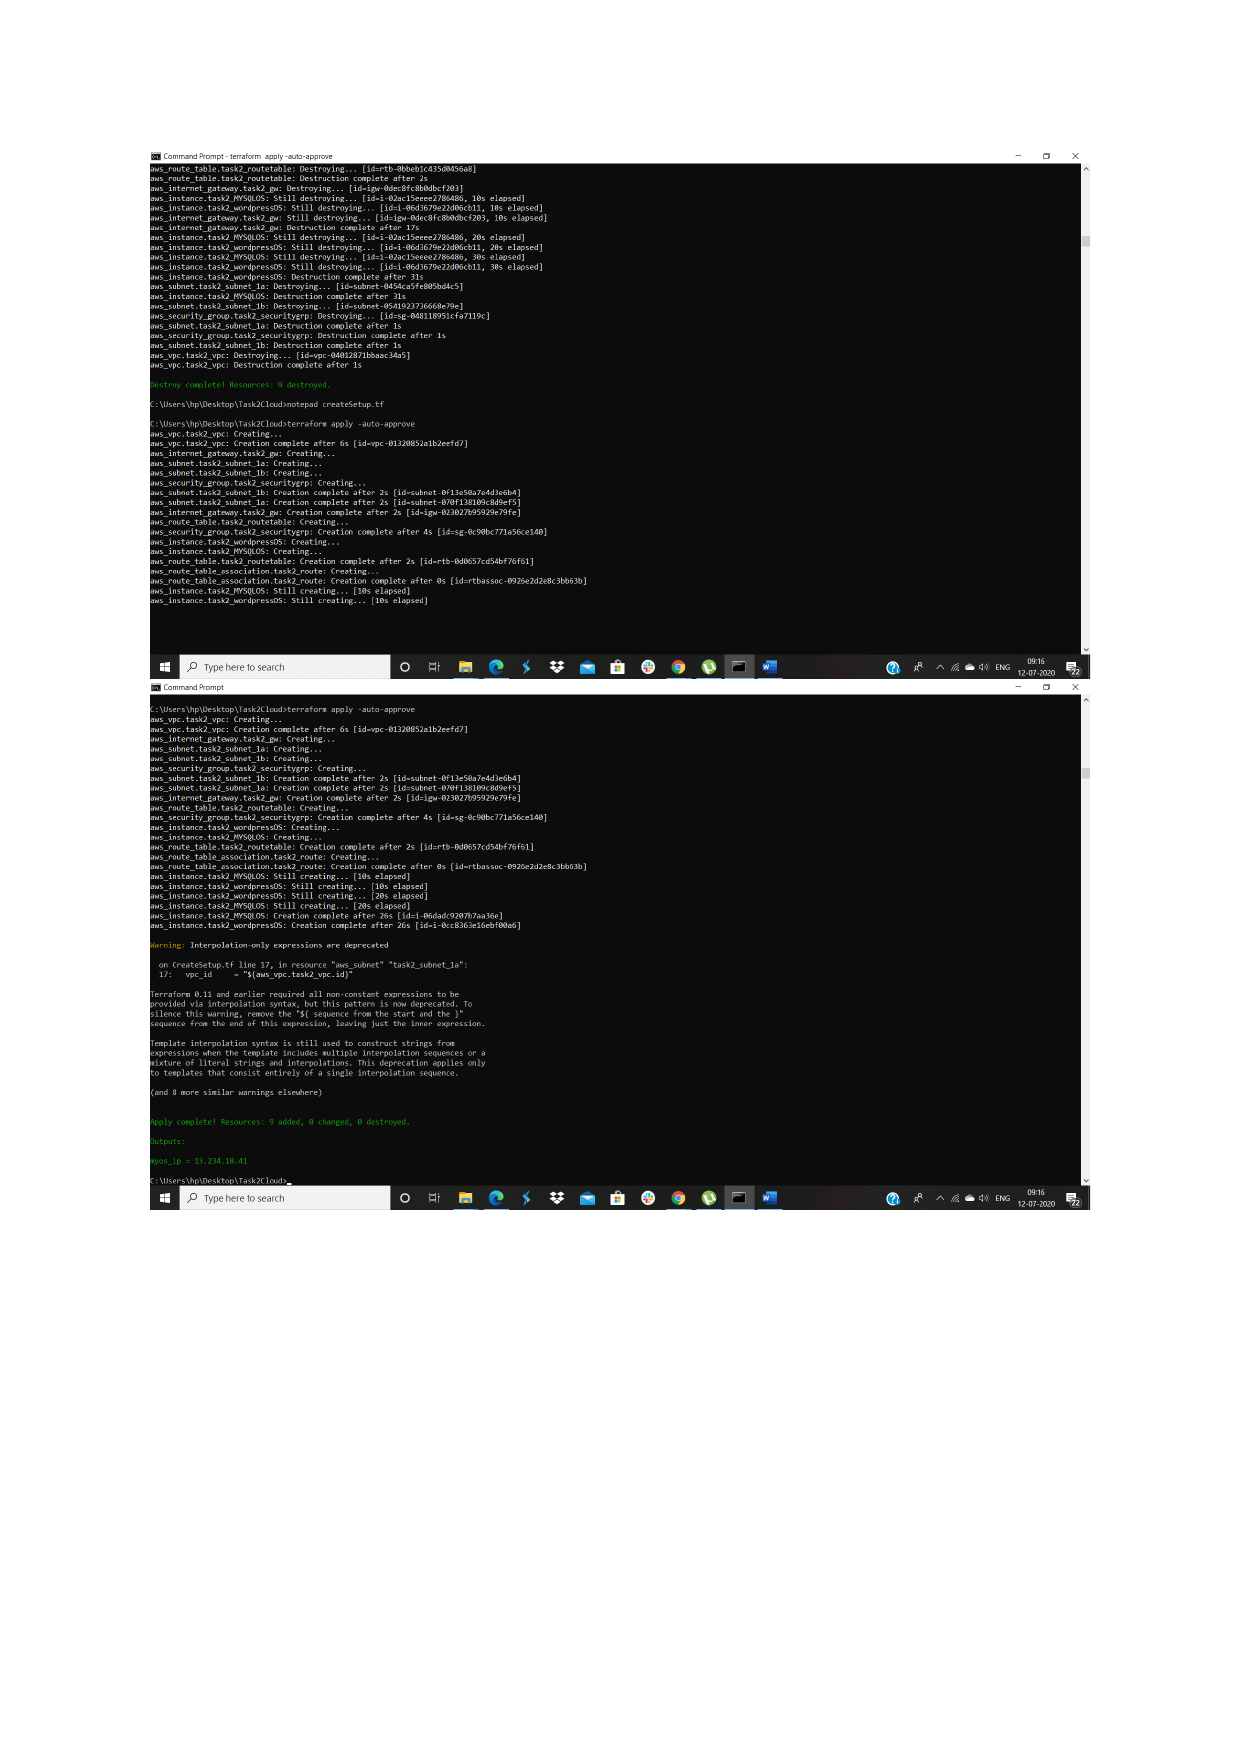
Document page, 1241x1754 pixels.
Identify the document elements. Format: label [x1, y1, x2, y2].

picture [150, 681, 1091, 1210]
picture [150, 150, 1091, 679]
